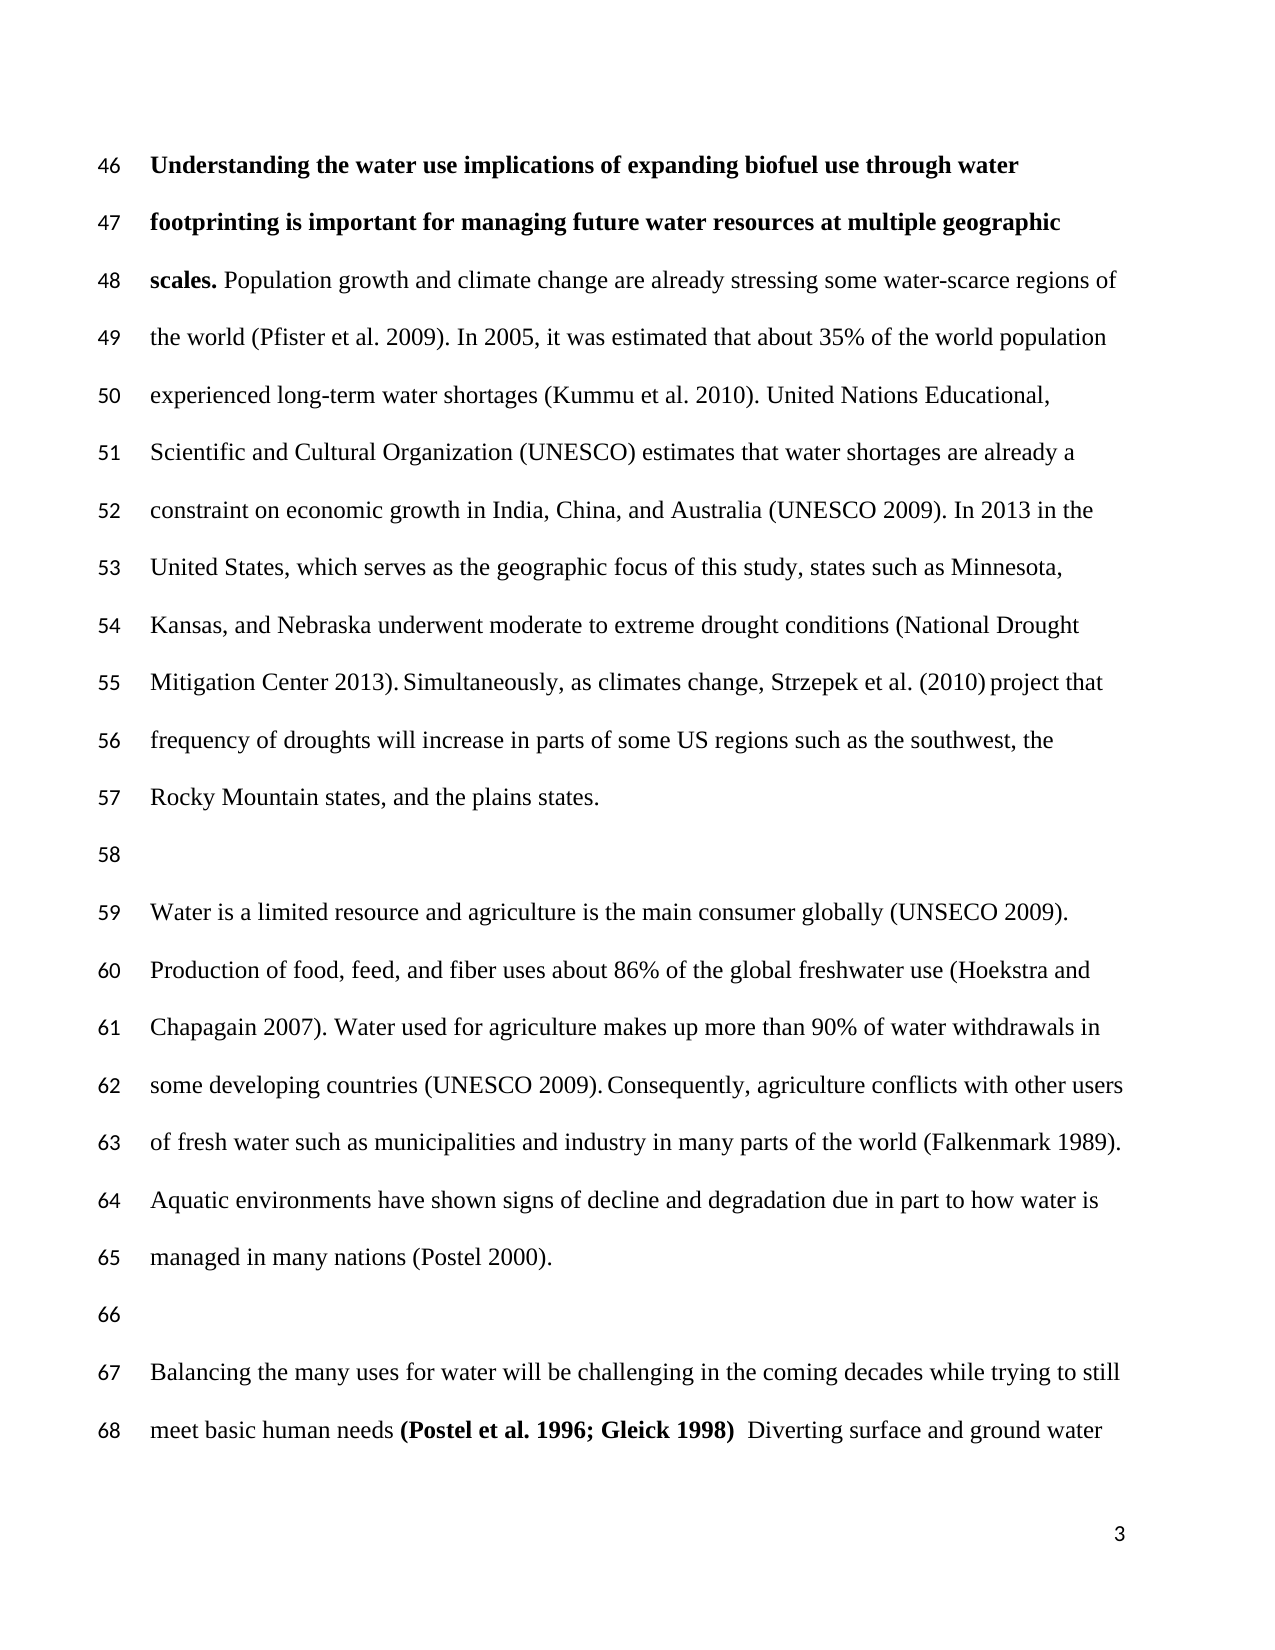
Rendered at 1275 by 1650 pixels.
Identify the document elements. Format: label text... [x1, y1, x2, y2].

text Water is a limited resource and agriculture is the main consumer globally (UNSECO 2009). Production of food, feed, and fiber uses about 86% of the global freshwater use (Hoekstra and Chapagain 2007). Water used for agriculture makes up more than 90% of water withdrawals in some developing countries (UNESCO 2009). Consequently, agriculture conflicts with other users of fresh water such as municipalities and industry in many parts of the world (Falkenmark 1989). Aquatic environments have shown signs of decline and degradation due in part to how water is managed in many nations (Postel 2000). [150, 897, 1125, 1271]
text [150, 1357, 1125, 1444]
text Understanding the water use implications of expanding biofuel use through water footprinting is important for managing future water resources at multiple geographic scales. Population growth and climate change are already stressing some water-scarce regions of the world (Pfister et al. 2009). In 2005, it was estimated that about 35% of the world population experienced long-term water shortages (Kummu et al. 2010). United Nations Educational, Scientific and Cultural Organization (UNESCO) estimates that water shortages are already a constraint on economic growth in India, China, and Australia (UNESCO 2009). In 2013 in the United States, which serves as the geographic focus of this study, states such as Minnesota, Kansas, and Nebraska underwent moderate to extreme drought conditions (National Drought Mitigation Center 2013). Simultaneously, as climates change, Strzepek et al. (2010) project that frequency of droughts will increase in parts of some US regions such as the southwest, the Rocky Mountain states, and the plains states. [150, 150, 1125, 811]
